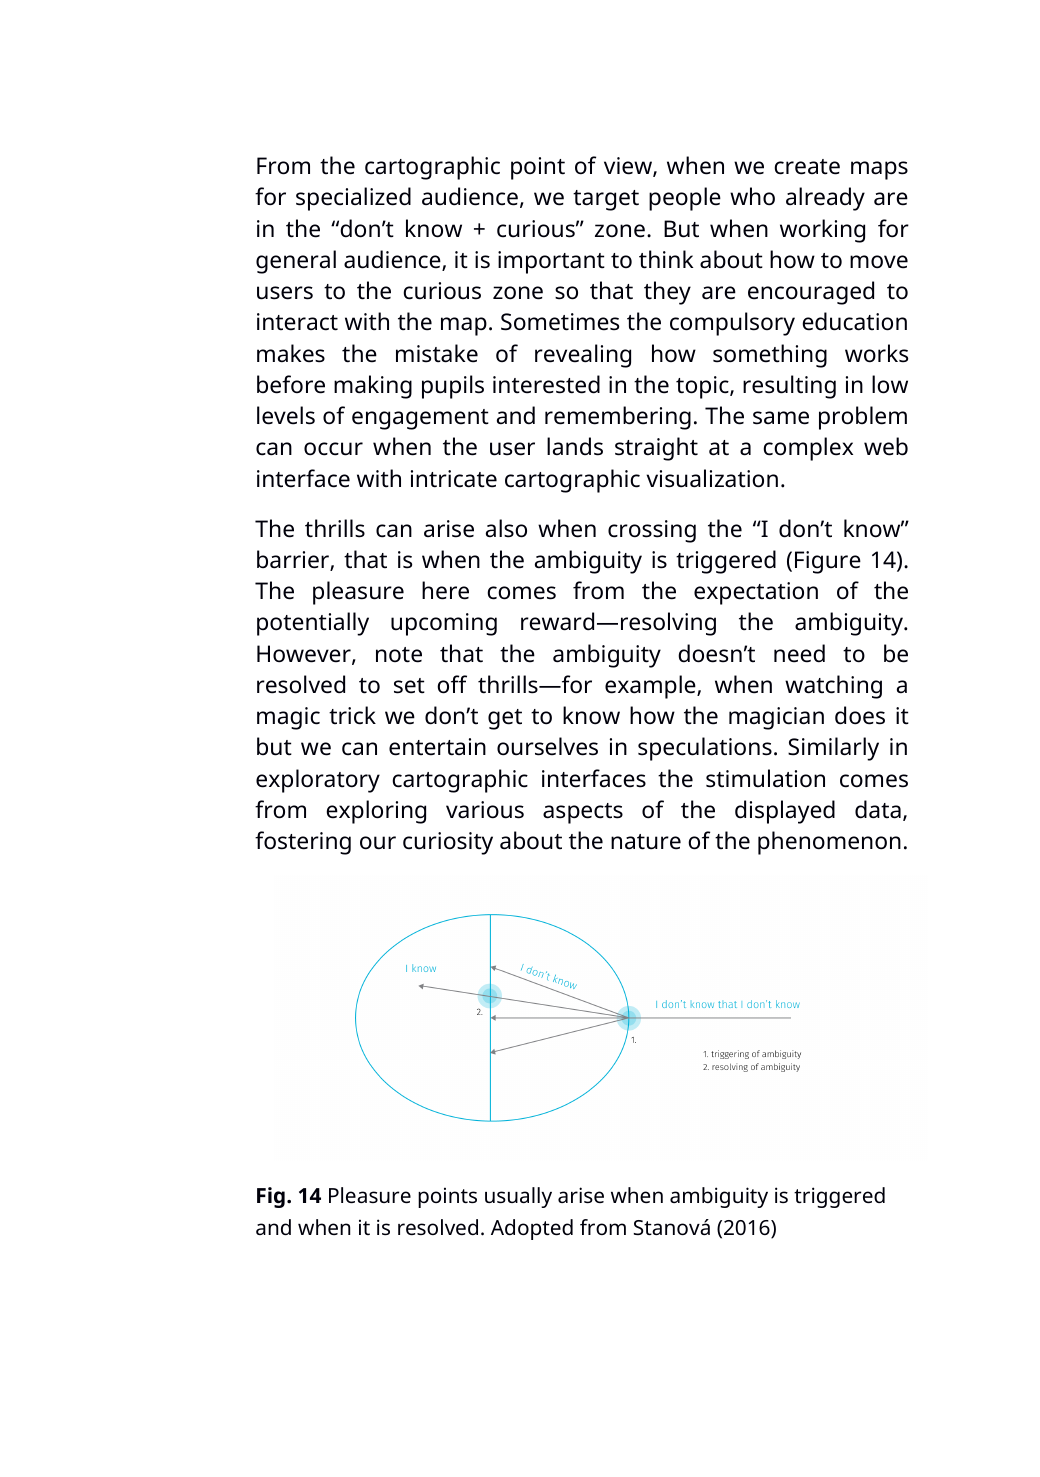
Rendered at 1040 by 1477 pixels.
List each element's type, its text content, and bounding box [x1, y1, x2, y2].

picture [274, 875, 929, 1161]
text From the cartographic point of view, when we create maps for specialized audience, we target people who already are in the “don’t know + curious” zone. But when working for general audience, it is important to think about how to move users to the curious zone so that they are encouraged to interact with the map. Sometimes the compulsory education makes the mistake of revealing how something works before making pupils interested in the topic, resulting in low levels of engagement and remembering. The same problem can occur when the user lands straight at a complex web interface with intricate cartographic visualization. [255, 150, 910, 494]
text The thrills can arise also when crossing the “I don’t know” barrier, that is when the ambiguity is triggered (Figure 14). The pleasure here comes from the expectation of the potentially upcoming reward—resolving the ambiguity. However, note that the ambiguity doesn’t need to be resolved to set off thrills—for example, when watching a magic trick we don’t get to know how the magician does it but we can entertain ourselves in speculations. Similarly in exploratory cartographic interfaces the stimulation comes from exploring various aspects of the displayed data, fostering our curiosity about the nature of the phenomenon. [255, 512, 910, 856]
text Fig. 14 Pleasure points usually arise when ambiguity is triggered and when it is resolved. Adopted from Stanová (2016) [255, 1181, 910, 1242]
